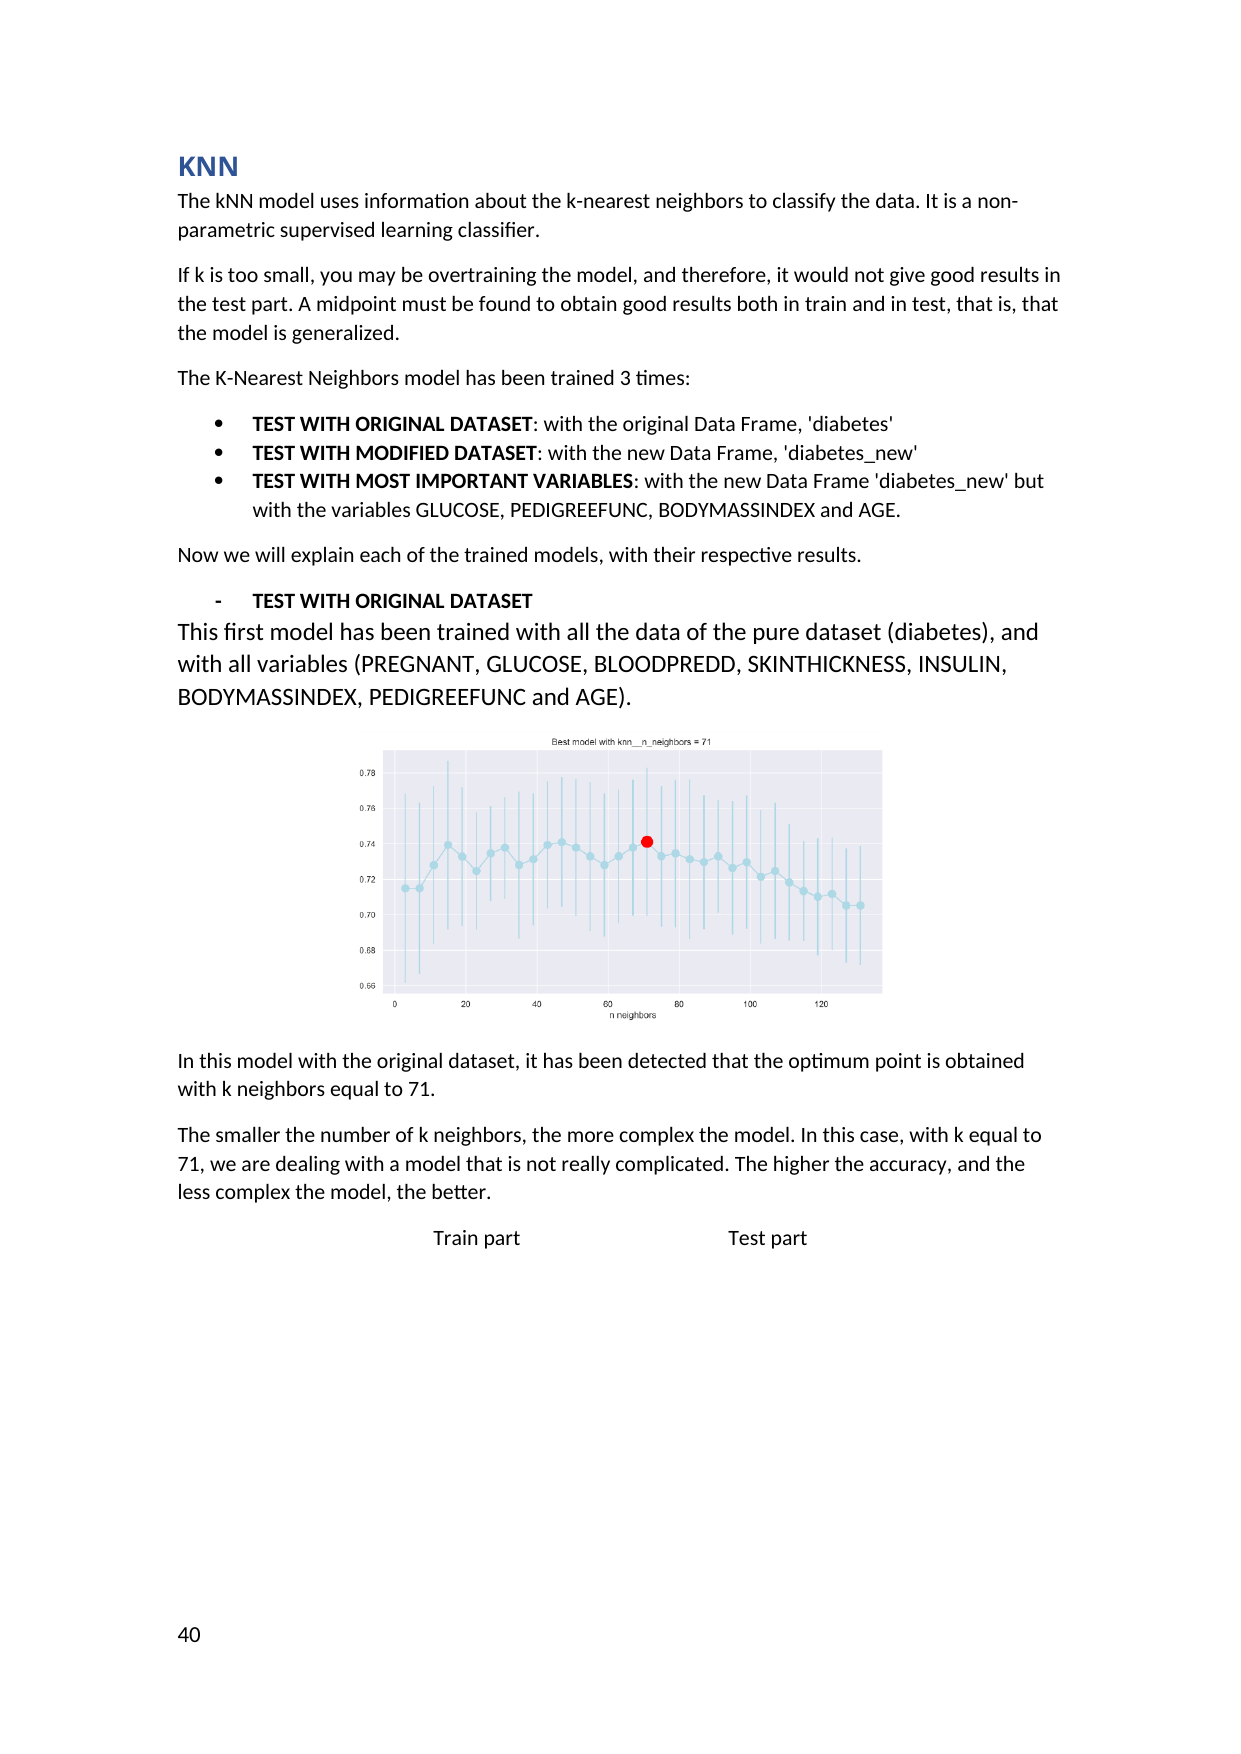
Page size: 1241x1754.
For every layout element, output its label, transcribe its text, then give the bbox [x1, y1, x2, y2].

text If k is too small, you may be overtraining the model, and therefore, it would not give good results in the test part. A midpoint must be found to obtain good results both in train and in test, that is, that the model is generalized. [177, 262, 1063, 346]
list This first model has been trained with all the data of the pure dataset (diabetes), and with all variables (PREGNANT, GLUCOSE, BLOODPREDD, SKINTHICKNESS, INSULIN, BODYMASSINDEX, PEDIGREEFUNC and AGE). [177, 616, 1063, 712]
text The kNN model uses information about the k-nearest neighbors to classify the data. It is a non-parametric supervised learning classifier. [177, 187, 1063, 243]
list TEST WITH ORIGINAL DATASET: with the original Data Frame, 'diabetes' [215, 410, 1063, 437]
list TEST WITH ORIGINAL DATASET [215, 587, 1063, 614]
list TEST WITH MODIFIED DATASET: with the new Data Frame, 'diabetes_new' [215, 439, 1063, 465]
subtitle KNN [177, 148, 1063, 184]
text In this model with the original dataset, it has been detected that the optimum point is obtained with k neighbors equal to 71. [177, 1047, 1063, 1102]
text Now we will explain each of the trained models, with their respective results. [177, 542, 1063, 568]
text The K-Nearest Neighbors model has been trained 3 times: [177, 364, 1063, 391]
picture [357, 731, 883, 1028]
list TEST WITH MOST IMPORTANT VARIABLES: with the new Data Frame 'diabetes_new' but with the variables GLUCOSE, PEDIGREEFUNC, BODYMASSINDEX and AGE. [215, 467, 1063, 523]
text Train part Test part [177, 1224, 1063, 1251]
text The smaller the number of k neighbors, the more complex the model. In this case, with k equal to 71, we are dealing with a model that is not really complicated. The higher the accuracy, and the less complex the model, the better. [177, 1121, 1063, 1205]
